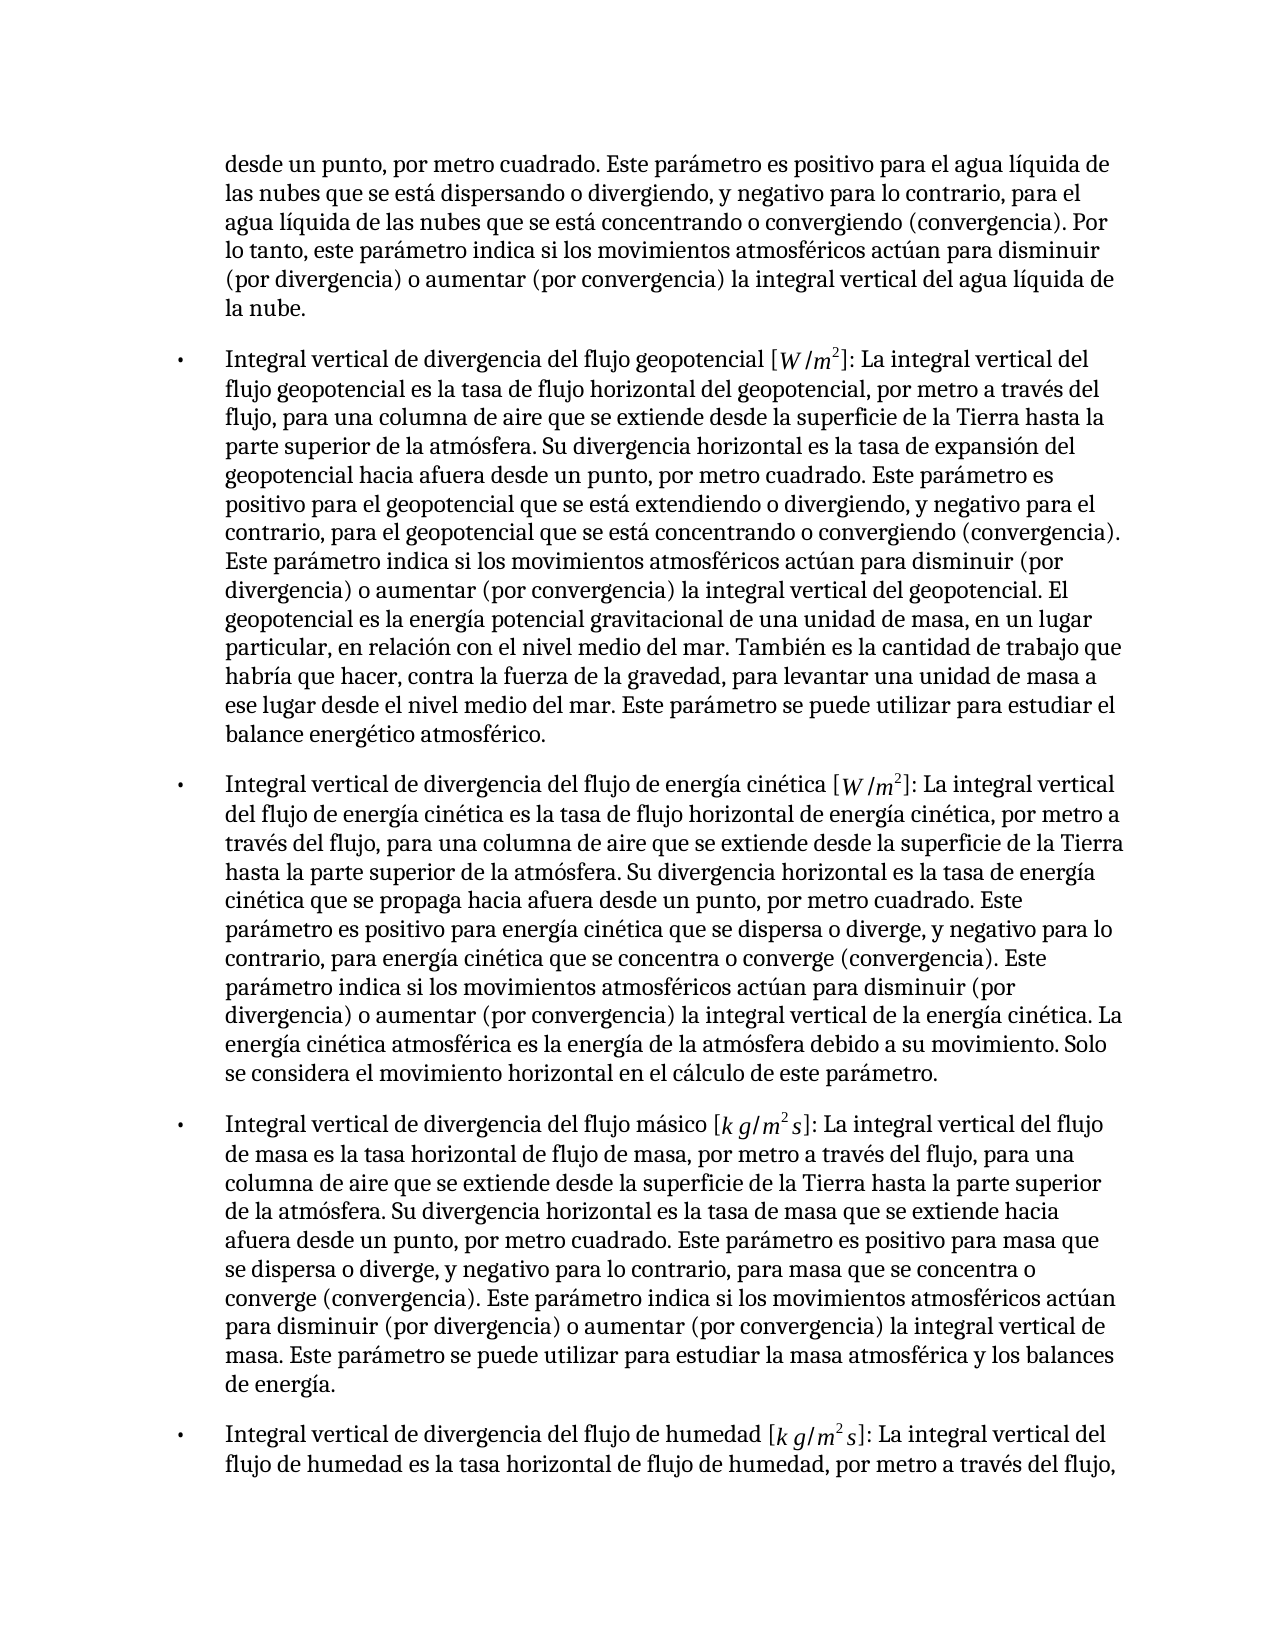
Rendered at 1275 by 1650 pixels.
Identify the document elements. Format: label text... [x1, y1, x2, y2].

list Integral vertical de divergencia del flujo de energía cinética []: La integral vertical del flujo de energía cinética es la tasa de flujo horizontal de energía cinética, por metro a través del flujo, para una columna de aire que se extiende desde la superficie de la Tierra hasta la parte superior de la atmósfera. Su divergencia horizontal es la tasa de energía cinética que se propaga hacia afuera desde un punto, por metro cuadrado. Este parámetro es positivo para energía cinética que se dispersa o diverge, y negativo para lo contrario, para energía cinética que se concentra o converge (convergencia). Este parámetro indica si los movimientos atmosféricos actúan para disminuir (por divergencia) o aumentar (por convergencia) la integral vertical de la energía cinética. La energía cinética atmosférica es la energía de la atmósfera debido a su movimiento. Solo se considera el movimiento horizontal en el cálculo de este parámetro. [175, 769, 1125, 1088]
list Integral vertical de divergencia del flujo másico []: La integral vertical del flujo de masa es la tasa horizontal de flujo de masa, por metro a través del flujo, para una columna de aire que se extiende desde la superficie de la Tierra hasta la parte superior de la atmósfera. Su divergencia horizontal es la tasa de masa que se extiende hacia afuera desde un punto, por metro cuadrado. Este parámetro es positivo para masa que se dispersa o diverge, y negativo para lo contrario, para masa que se concentra o converge (convergencia). Este parámetro indica si los movimientos atmosféricos actúan para disminuir (por divergencia) o aumentar (por convergencia) la integral vertical de masa. Este parámetro se puede utilizar para estudiar la masa atmosférica y los balances de energía. [175, 1108, 1125, 1398]
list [175, 1419, 1125, 1479]
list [175, 150, 1125, 322]
list Integral vertical de divergencia del flujo geopotencial []: La integral vertical del flujo geopotencial es la tasa de flujo horizontal del geopotencial, por metro a través del flujo, para una columna de aire que se extiende desde la superficie de la Tierra hasta la parte superior de la atmósfera. Su divergencia horizontal es la tasa de expansión del geopotencial hacia afuera desde un punto, por metro cuadrado. Este parámetro es positivo para el geopotencial que se está extendiendo o divergiendo, y negativo para el contrario, para el geopotencial que se está concentrando o convergiendo (convergencia). Este parámetro indica si los movimientos atmosféricos actúan para disminuir (por divergencia) o aumentar (por convergencia) la integral vertical del geopotencial. El geopotencial es la energía potencial gravitacional de una unidad de masa, en un lugar particular, en relación con el nivel medio del mar. También es la cantidad de trabajo que habría que hacer, contra la fuerza de la gravedad, para levantar una unidad de masa a ese lugar desde el nivel medio del mar. Este parámetro se puede utilizar para estudiar el balance energético atmosférico. [175, 343, 1125, 748]
